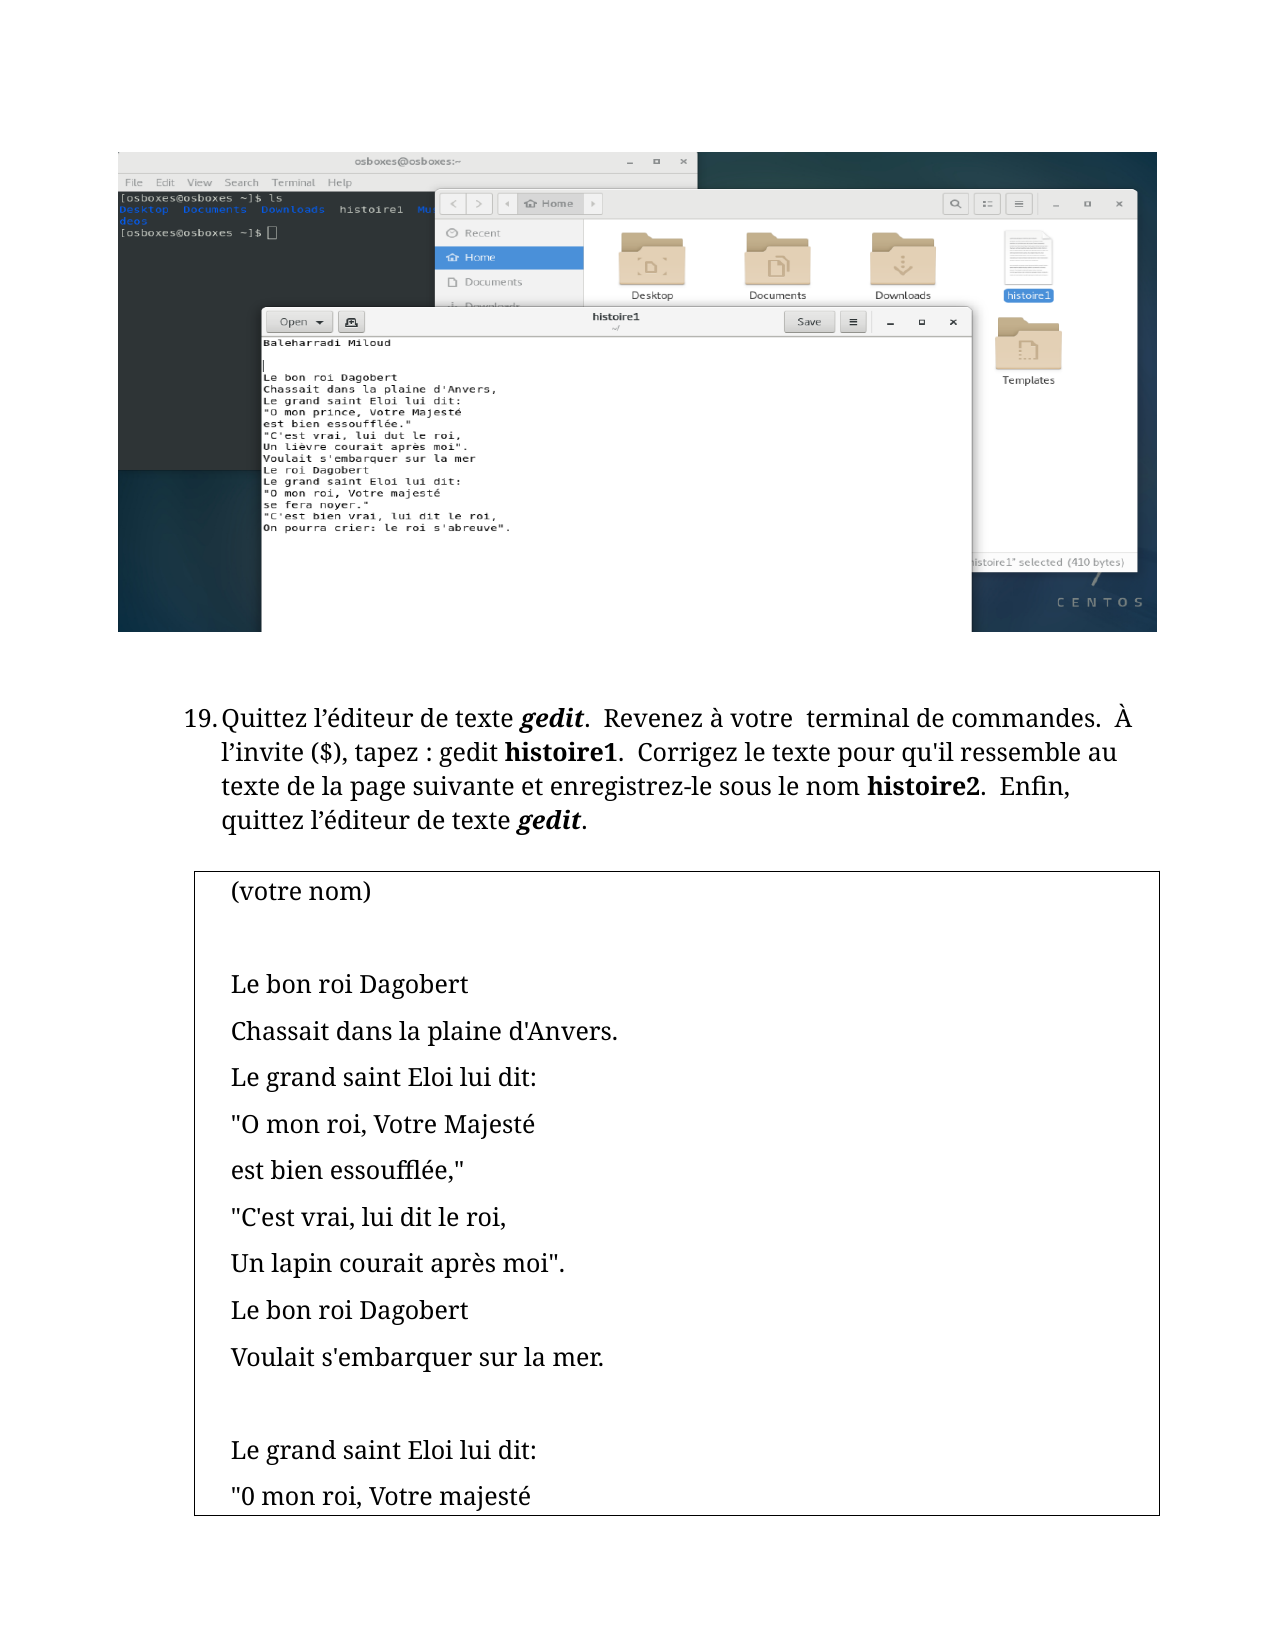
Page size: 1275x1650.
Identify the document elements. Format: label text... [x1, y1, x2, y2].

list Voulait s'embarquer sur la mer. [195, 1336, 1159, 1373]
list Un lapin courait après moi". [195, 1243, 1159, 1280]
list "O mon roi, Votre Majesté [195, 1103, 1159, 1141]
list Chassait dans la plaine d'Anvers. [195, 1010, 1159, 1047]
list Le bon roi Dagobert [195, 964, 1159, 1001]
list Le grand saint Eloi lui dit: [195, 1429, 1159, 1466]
picture [118, 152, 1157, 632]
list est bien essoufflée," [195, 1150, 1159, 1187]
list Quittez l’éditeur de texte gedit. Revenez à votre terminal de commandes. À l’invite ($), tapez : gedit histoire1. Corrigez le texte pour qu'il ressemble au texte de la page suivante et enregistrez-le sous le nom histoire2. Enfin, quittez l’éditeur de texte gedit. [184, 700, 1157, 836]
list "0 mon roi, Votre majesté [195, 1476, 1159, 1515]
list Le grand saint Eloi lui dit: [195, 1057, 1159, 1094]
list (votre nom) [195, 872, 1159, 908]
list "C'est vrai, lui dit le roi, [195, 1196, 1159, 1234]
list Le bon roi Dagobert [195, 1289, 1159, 1327]
